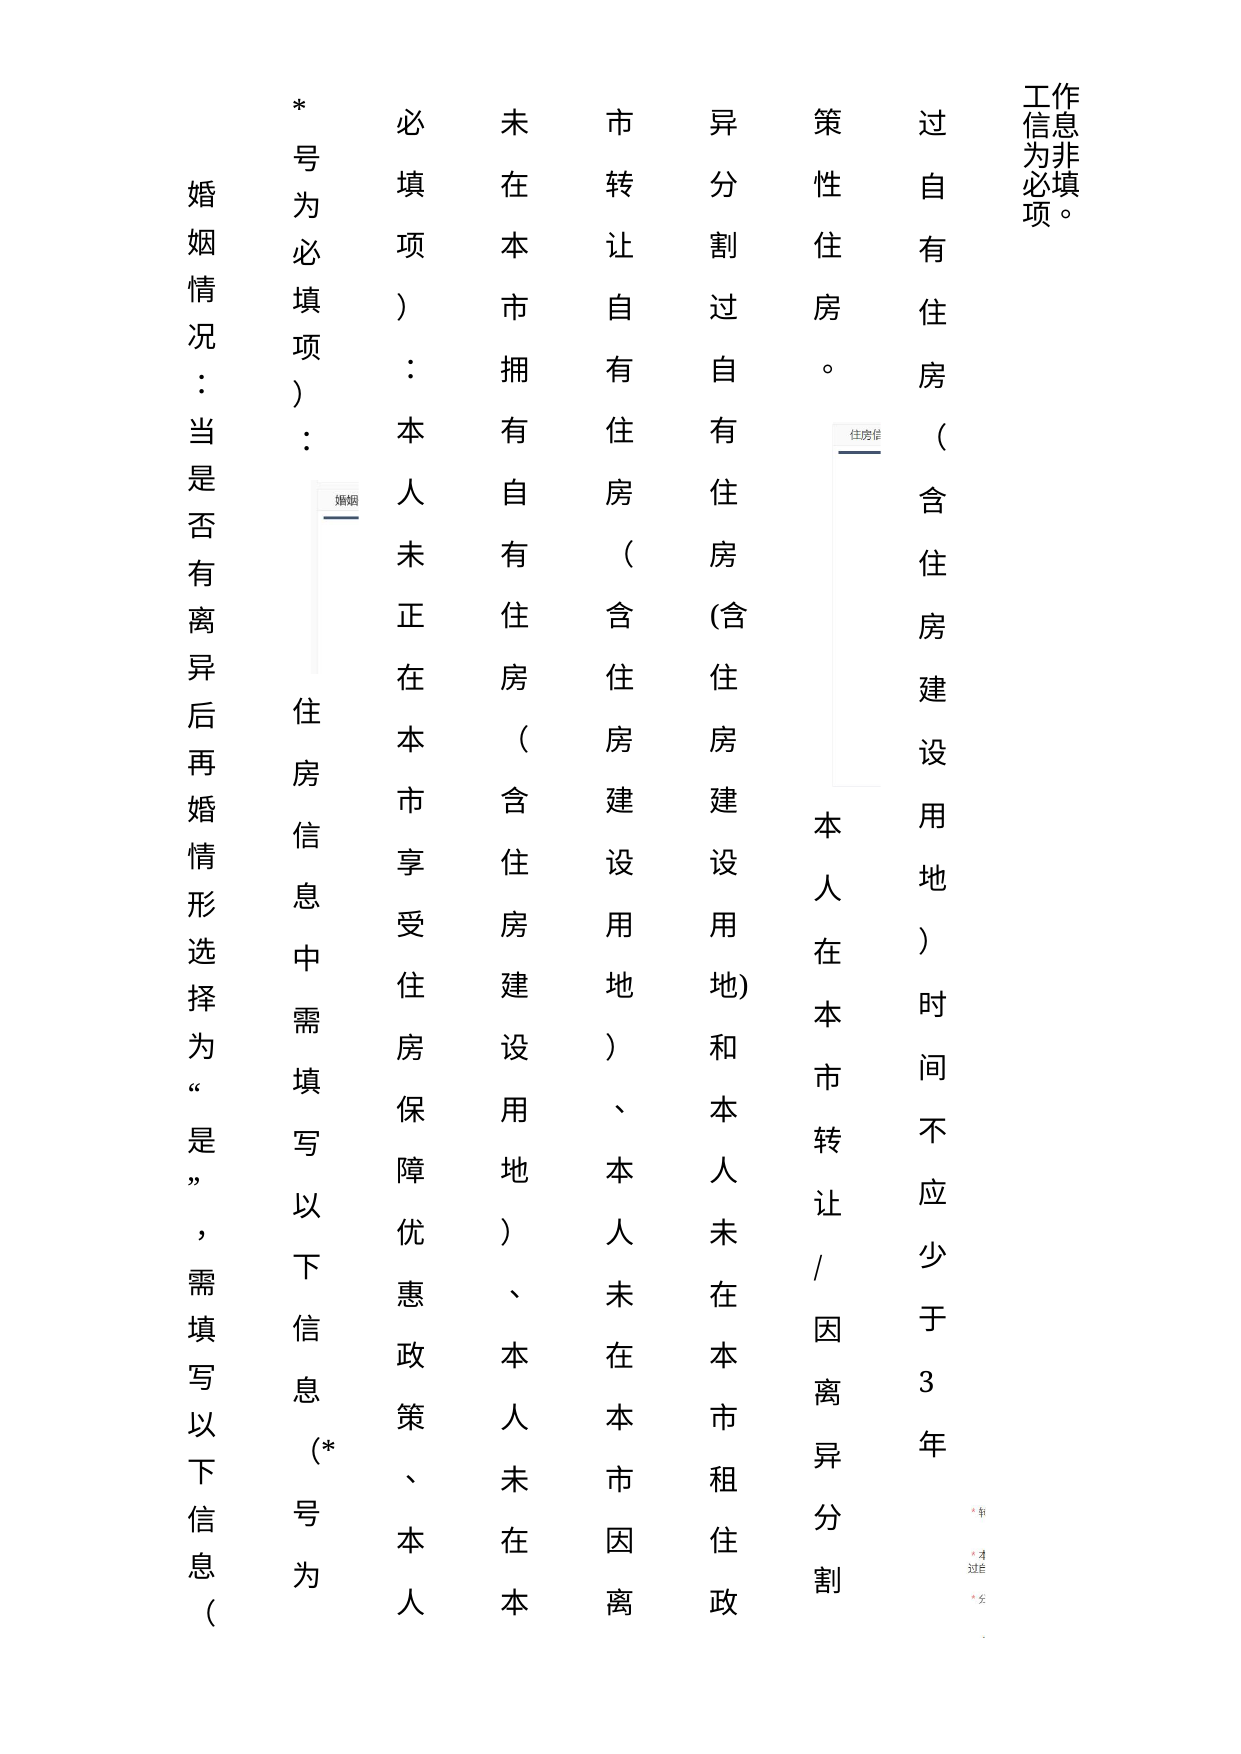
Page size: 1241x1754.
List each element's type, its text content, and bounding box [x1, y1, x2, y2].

text 工作信息为非必填项。 [1022, 84, 1090, 231]
text 住房信息中需填写以下信息（*号为必填项）：本人未正在本市享受 住房保障优惠政策、本人未在本市拥有自有住房（含住房建设用地）、本人未在本市转让自有住房（含住房建设用地）、本人未在本市因离 异分割过自有住房(含住房建设用地)和本人未在本市租住政策性住 房。 [292, 673, 344, 1598]
text 住房信息中需填写以下信息（*号为必填项）：本人未正在本市享受 住房保障优惠政策、本人未在本市拥有自有住房（含住房建设用地）、本人未在本市转让自有住房（含住房建设用地）、本人未在本市因离 异分割过自有住房(含住房建设用地)和本人未在本市租住政策性住 房。 [501, 84, 552, 1626]
text 住房信息中需填写以下信息（*号为必填项）：本人未正在本市享受 住房保障优惠政策、本人未在本市拥有自有住房（含住房建设用地）、本人未在本市转让自有住房（含住房建设用地）、本人未在本市因离 异分割过自有住房(含住房建设用地)和本人未在本市租住政策性住 房。 [709, 84, 761, 1626]
picture [937, 1496, 986, 1638]
text 婚姻情况：当是否有离异后再婚情形选择为“是”，需填写以下信息（*号为必填项）： [292, 84, 329, 462]
picture [310, 480, 359, 674]
text 住房信息中需填写以下信息（*号为必填项）：本人未正在本市享受 住房保障优惠政策、本人未在本市拥有自有住房（含住房建设用地）、本人未在本市转让自有住房（含住房建设用地）、本人未在本市因离 异分割过自有住房(含住房建设用地)和本人未在本市租住政策性住 房。 [814, 84, 866, 392]
text 婚姻情况：当是否有离异后再婚情形选择为“是”，需填写以下信息（*号为必填项）： [187, 168, 224, 1634]
text 住房信息中需填写以下信息（*号为必填项）：本人未正在本市享受 住房保障优惠政策、本人未在本市拥有自有住房（含住房建设用地）、本人未在本市转让自有住房（含住房建设用地）、本人未在本市因离 异分割过自有住房(含住房建设用地)和本人未在本市租住政策性住 房。 [605, 84, 657, 1626]
picture [832, 422, 881, 787]
text 本人在本市转让/因离异分割过自有住房（含住房建设用地）时间不 应少于3 年 [814, 786, 851, 1604]
text 本人在本市转让/因离异分割过自有住房（含住房建设用地）时间不 应少于3 年 [918, 84, 955, 1468]
text 住房信息中需填写以下信息（*号为必填项）：本人未正在本市享受 住房保障优惠政策、本人未在本市拥有自有住房（含住房建设用地）、本人未在本市转让自有住房（含住房建设用地）、本人未在本市因离 异分割过自有住房(含住房建设用地)和本人未在本市租住政策性住 房。 [396, 84, 448, 1626]
